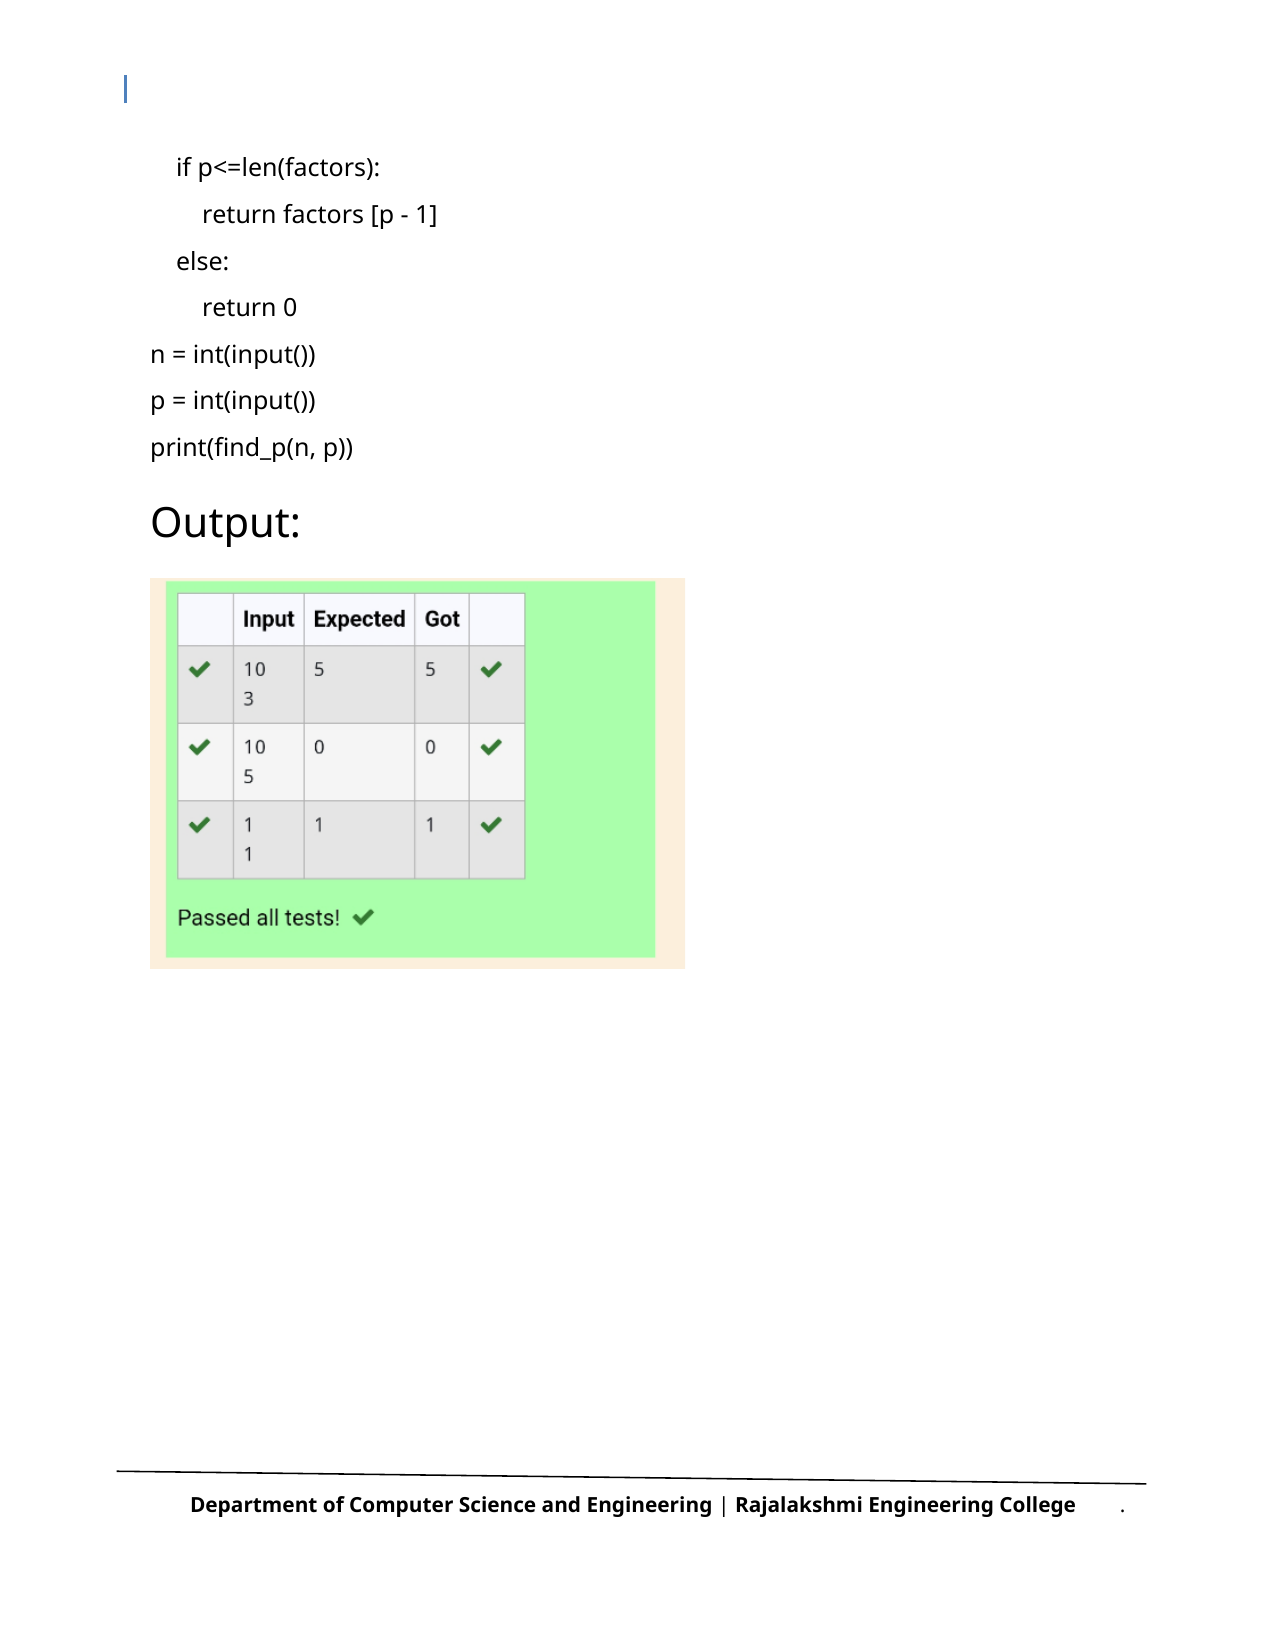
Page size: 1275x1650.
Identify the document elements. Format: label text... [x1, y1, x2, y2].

text n = int(input()) [150, 336, 1125, 370]
text Output: [150, 493, 1125, 549]
text if p<=len(factors): [150, 150, 1125, 184]
text return factors [p - 1] [150, 197, 1125, 231]
text else: [150, 243, 1125, 277]
text p = int(input()) [150, 383, 1125, 417]
text return 0 [150, 290, 1125, 324]
text print(find_p(n, p)) [150, 429, 1125, 463]
picture [150, 578, 686, 969]
